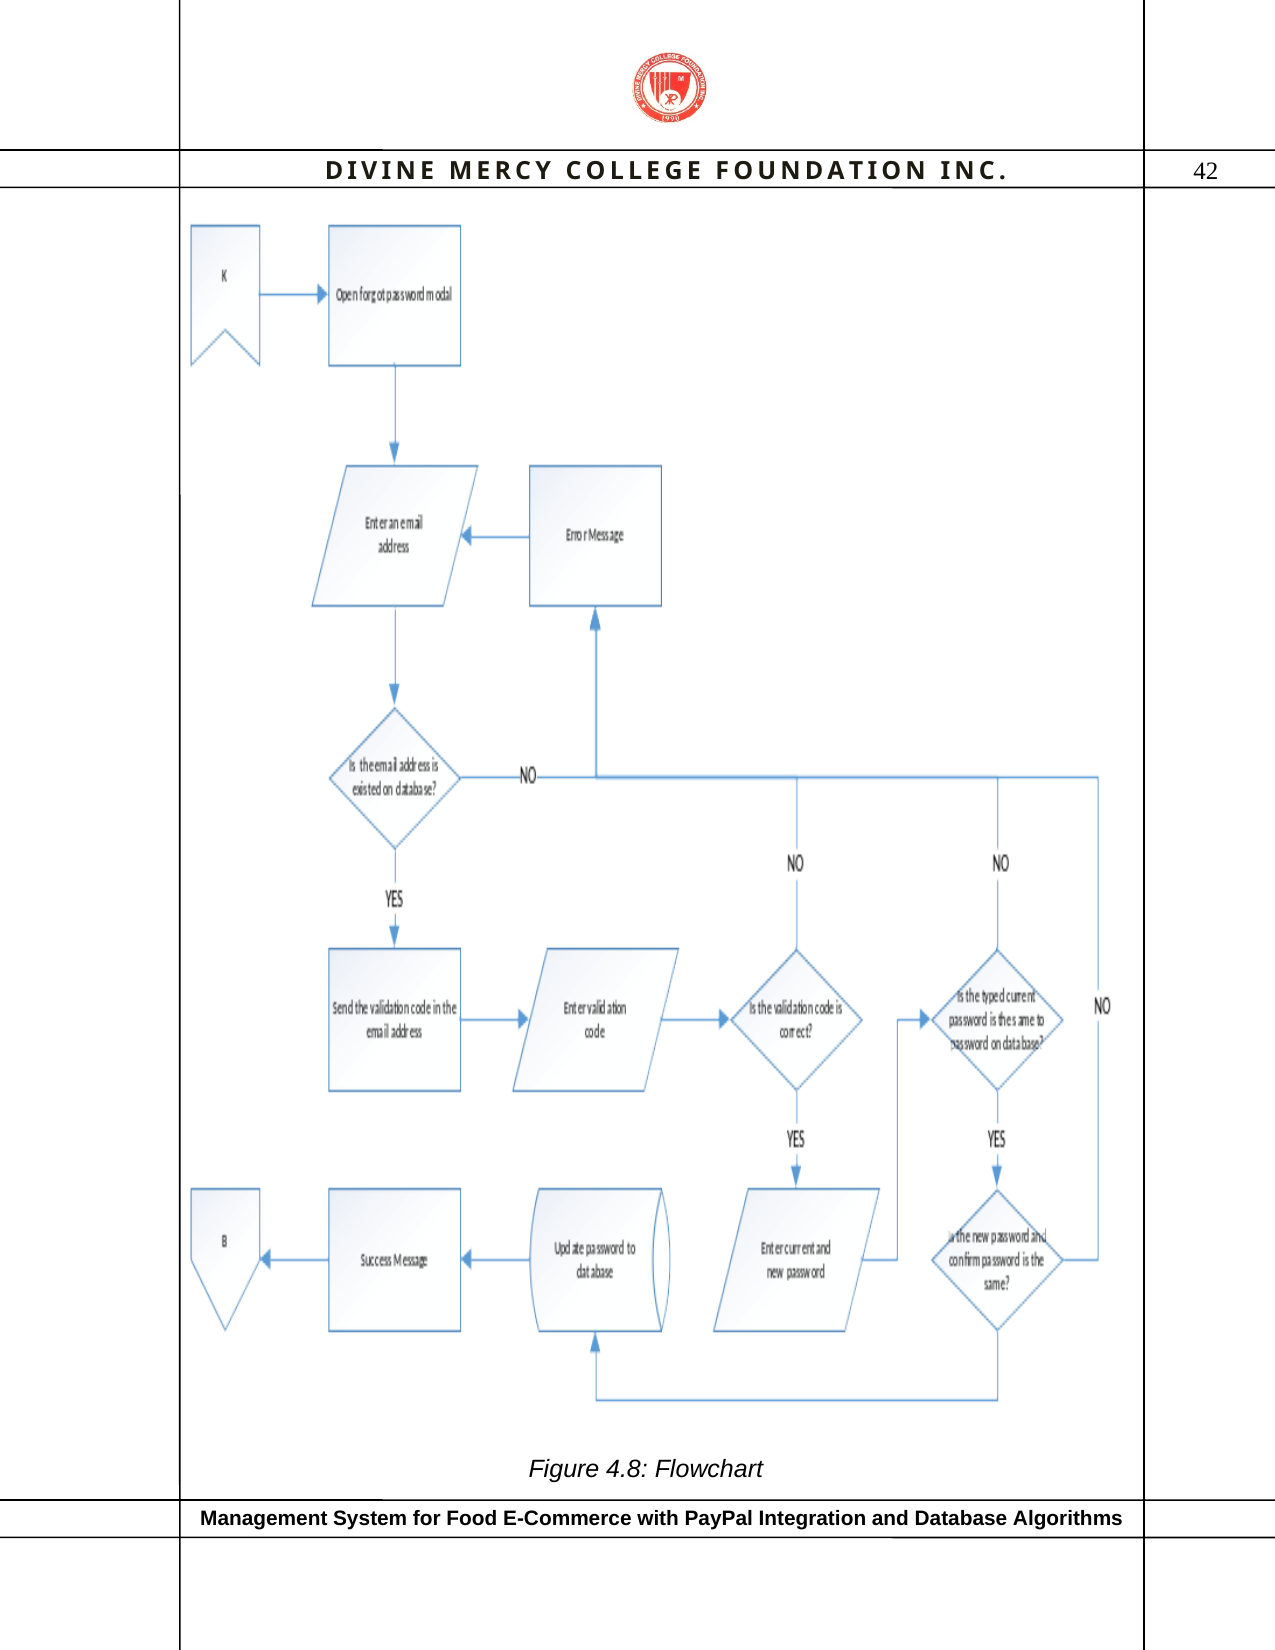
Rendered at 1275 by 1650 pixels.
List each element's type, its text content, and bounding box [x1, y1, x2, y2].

picture [632, 52, 709, 123]
text Figure 4.8: Flowchart [187, 1454, 1106, 1483]
